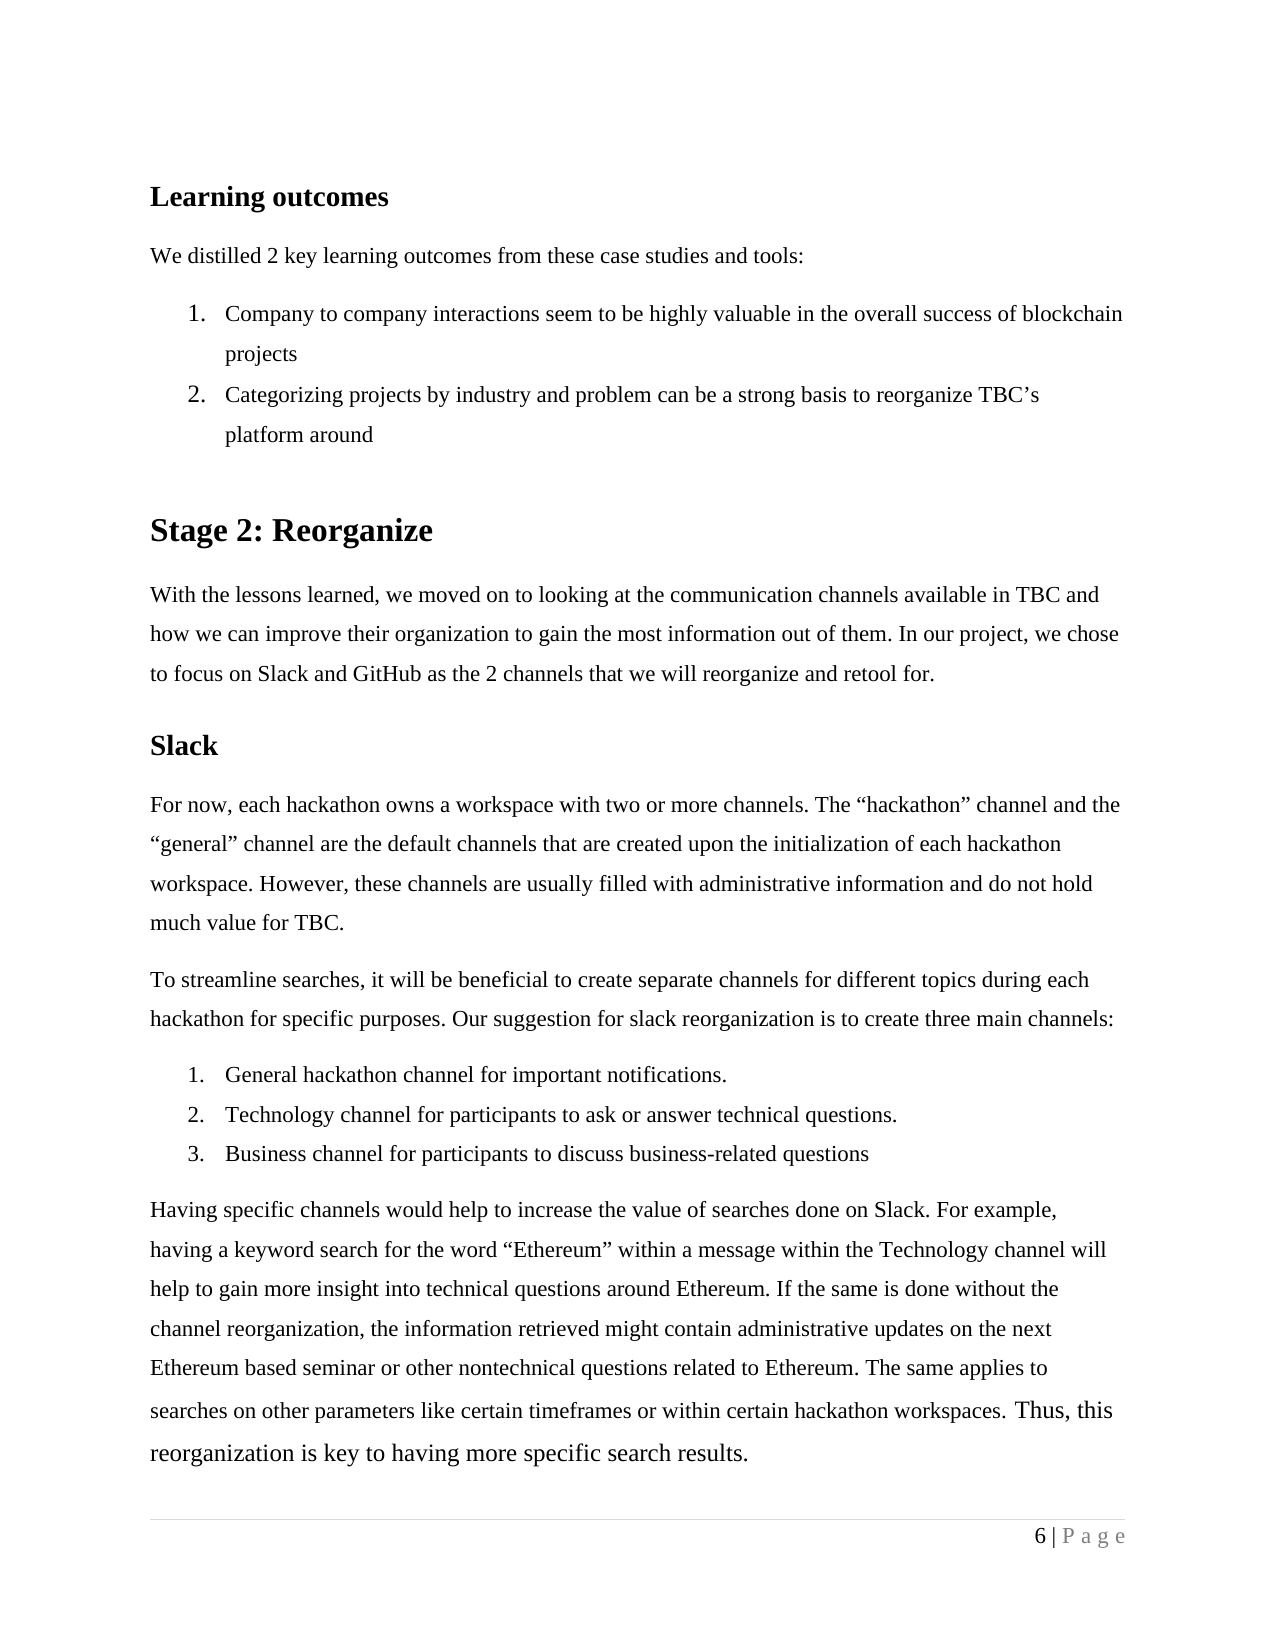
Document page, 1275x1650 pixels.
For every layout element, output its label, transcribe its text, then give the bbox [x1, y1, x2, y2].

subtitle Slack [150, 728, 1125, 762]
subtitle Stage 2: Reorganize [150, 511, 1125, 549]
list Technology channel for participants to ask or answer technical questions. [187, 1101, 1125, 1127]
subtitle Learning outcomes [150, 179, 1125, 213]
text With the lessons learned, we moved on to looking at the communication channels available in TBC and how we can improve their organization to gain the most information out of them. In our project, we chose to focus on Slack and GitHub as the 2 channels that we will reorganize and retool for. [150, 581, 1125, 686]
text To streamline searches, it will be beneficial to create separate channels for different topics during each hackathon for specific purposes. Our suggestion for slack reorganization is to create three main channels: [150, 966, 1125, 1031]
list Company to company interactions seem to be highly valuable in the overall success of blockchain projects [187, 298, 1125, 366]
text We distilled 2 key learning outcomes from these case studies and tools: [150, 242, 1125, 268]
list Business channel for participants to discuss business-related questions [187, 1140, 1125, 1167]
text For now, each hackathon owns a workspace with two or more channels. The “hackathon” channel and the “general” channel are the default channels that are created upon the initialization of each hackathon workspace. However, these channels are usually filled with administrative information and do not hold much value for TBC. [150, 791, 1125, 936]
text Having specific channels would help to increase the value of searches done on Slack. For example, having a keyword search for the word “Ethereum” within a message within the Technology channel will help to gain more insight into technical questions around Ethereum. If the same is done without the channel reorganization, the information retrieved might contain administrative updates on the next Ethereum based seminar or other nontechnical questions related to Ethereum. The same applies to searches on other parameters like certain timeframes or within certain hackathon workspaces. Thus, this reorganization is key to having more specific search results. [150, 1196, 1125, 1467]
list Categorizing projects by industry and problem can be a strong basis to reorganize TBC’s platform around [187, 379, 1125, 448]
list General hackathon channel for important notifications. [187, 1061, 1125, 1088]
